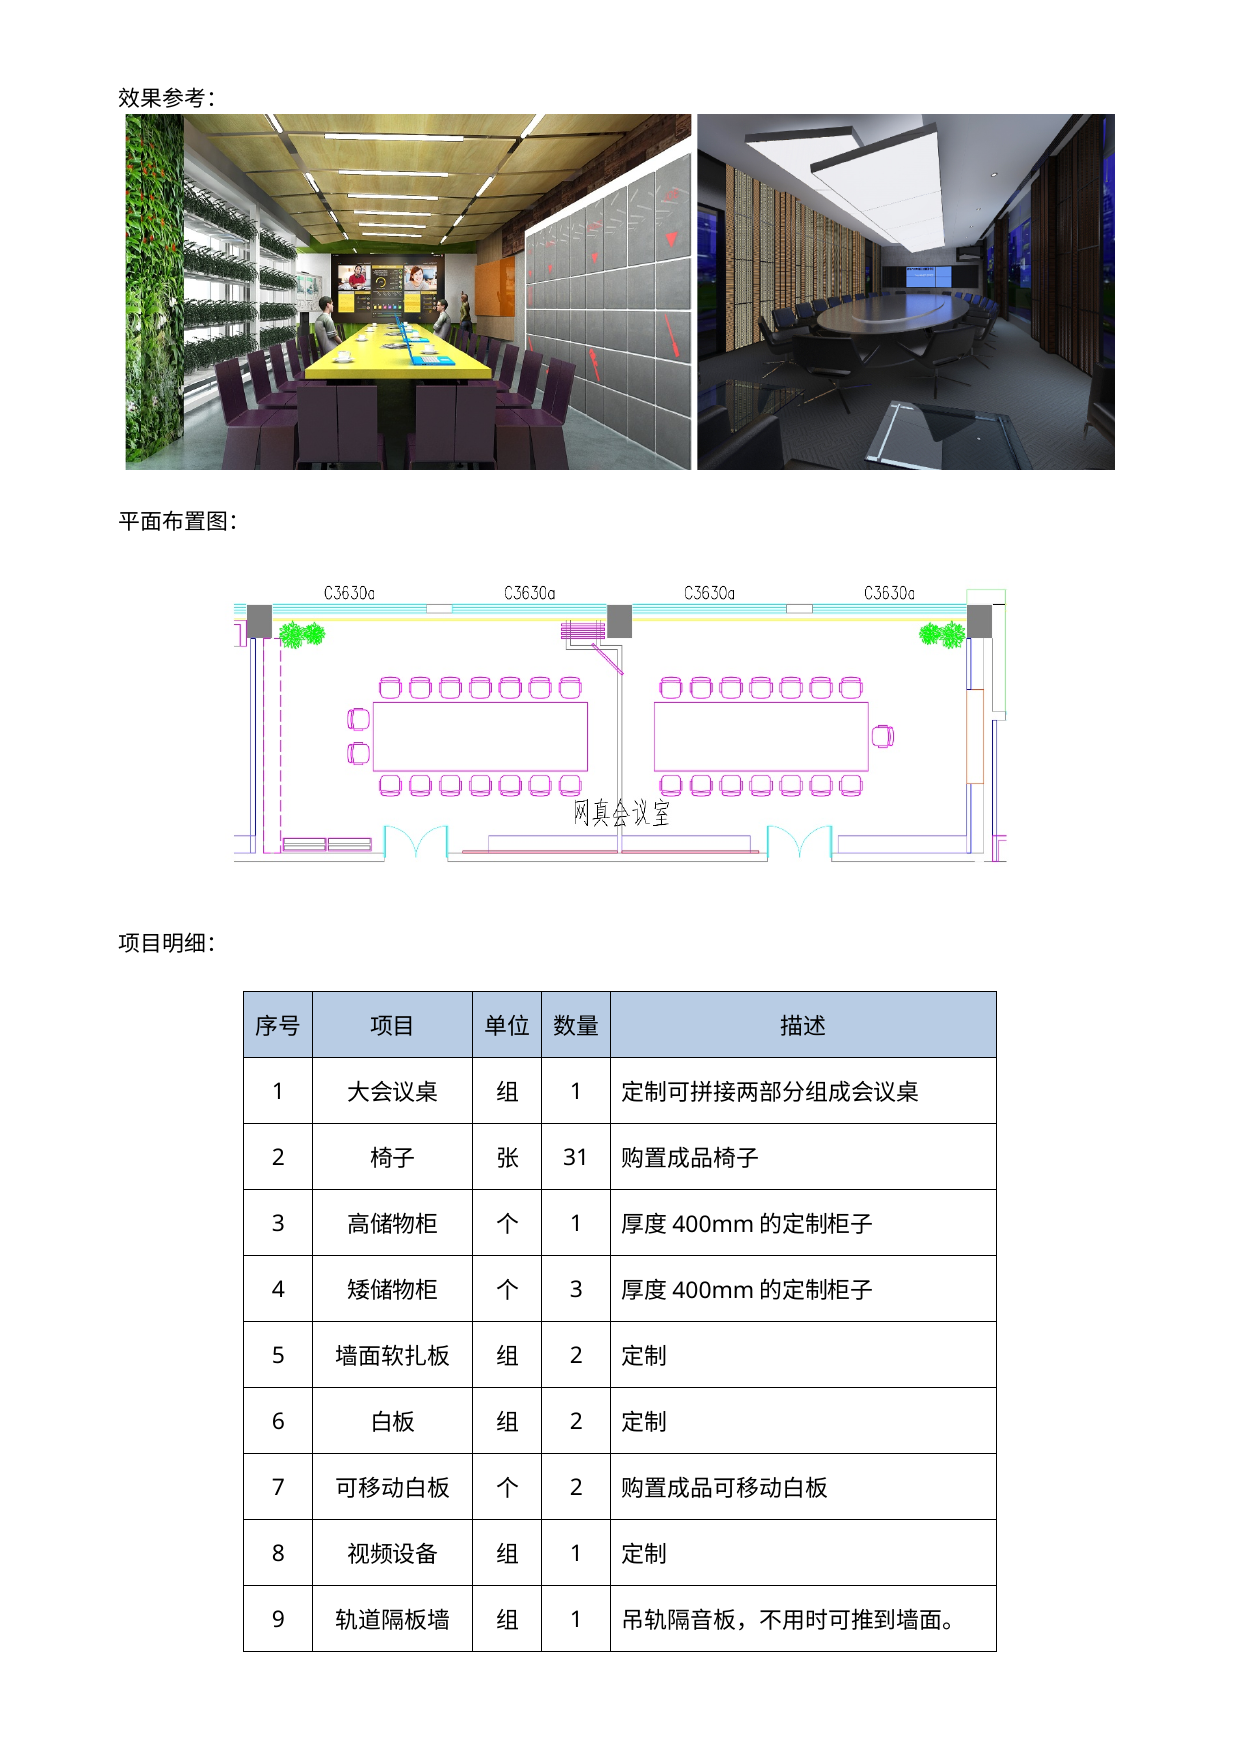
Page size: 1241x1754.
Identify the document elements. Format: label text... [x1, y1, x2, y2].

table_cell 吊轨隔音板，不用时可推到墙面。 [611, 1586, 996, 1651]
table_header 描述 [611, 992, 996, 1057]
picture [697, 114, 1115, 470]
table_cell 组 [473, 1520, 541, 1585]
table_cell 1 [542, 1058, 610, 1123]
table_cell 轨道隔板墙 [313, 1586, 472, 1651]
table_cell 2 [542, 1388, 610, 1453]
table_cell 高储物柜 [313, 1190, 472, 1255]
table_cell 矮储物柜 [313, 1256, 472, 1321]
table_cell 3 [244, 1190, 312, 1255]
table_cell 椅子 [313, 1124, 472, 1189]
table_cell 9 [244, 1586, 312, 1651]
table_cell 购置成品椅子 [611, 1124, 996, 1189]
picture [214, 568, 1026, 879]
table_header 项目 [313, 992, 472, 1057]
table_cell 视频设备 [313, 1520, 472, 1585]
list 效果参考： [119, 81, 1165, 113]
table_cell 1 [542, 1520, 610, 1585]
table_cell 4 [244, 1256, 312, 1321]
table_cell 个 [473, 1454, 541, 1519]
table_cell 可移动白板 [313, 1454, 472, 1519]
table_cell 1 [542, 1190, 610, 1255]
table_cell 组 [473, 1058, 541, 1123]
table_cell 个 [473, 1256, 541, 1321]
table_cell 3 [542, 1256, 610, 1321]
table_cell 2 [542, 1454, 610, 1519]
table_cell 组 [473, 1322, 541, 1387]
text 平面布置图： [75, 503, 1165, 536]
picture [125, 114, 692, 470]
table_cell 1 [244, 1058, 312, 1123]
table_cell 组 [473, 1388, 541, 1453]
table_cell 厚度400mm的定制柜子 [611, 1190, 996, 1255]
table_cell 8 [244, 1520, 312, 1585]
table_cell 1 [542, 1586, 610, 1651]
list 项目明细： [119, 926, 1165, 958]
table_header 数量 [542, 992, 610, 1057]
table_cell 个 [473, 1190, 541, 1255]
table_cell 墙面软扎板 [313, 1322, 472, 1387]
table_cell 7 [244, 1454, 312, 1519]
table_cell 定制 [611, 1520, 996, 1585]
table_cell 厚度400mm的定制柜子 [611, 1256, 996, 1321]
table_cell 白板 [313, 1388, 472, 1453]
table_cell 大会议桌 [313, 1058, 472, 1123]
table_header 单位 [473, 992, 541, 1057]
table_cell 2 [244, 1124, 312, 1189]
table_cell 2 [542, 1322, 610, 1387]
table_cell 5 [244, 1322, 312, 1387]
table_cell 购置成品可移动白板 [611, 1454, 996, 1519]
table_cell 31 [542, 1124, 610, 1189]
table_cell 6 [244, 1388, 312, 1453]
table_cell 组 [473, 1586, 541, 1651]
table_cell 定制 [611, 1322, 996, 1387]
table_header 序号 [244, 992, 312, 1057]
table_cell 定制 [611, 1388, 996, 1453]
table_cell 张 [473, 1124, 541, 1189]
table_cell 定制可拼接两部分组成会议桌 [611, 1058, 996, 1123]
